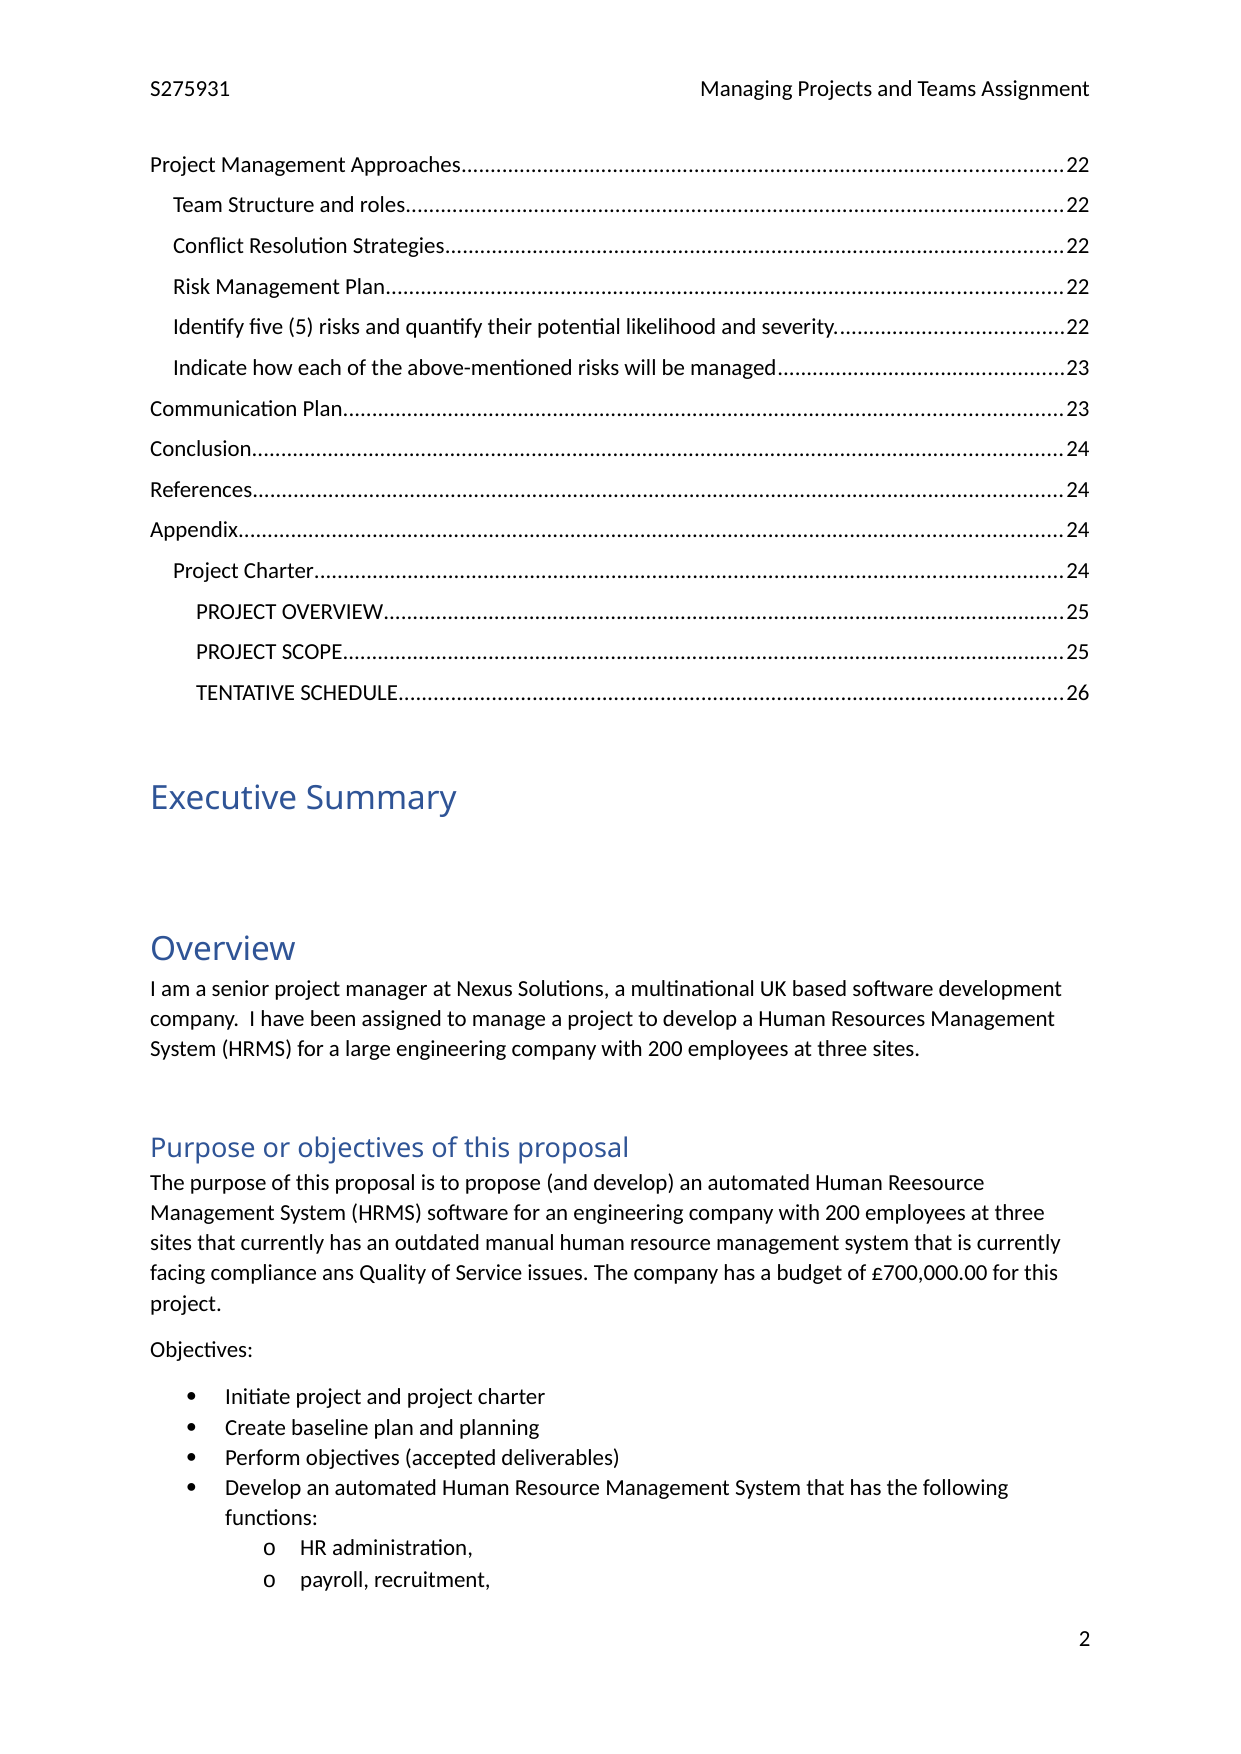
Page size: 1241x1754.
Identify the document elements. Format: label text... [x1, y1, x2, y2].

list Create baseline plan and planning [187, 1413, 1090, 1441]
list payroll, recruitment, [262, 1565, 1090, 1594]
subtitle Purpose or objectives of this proposal [150, 1128, 1090, 1165]
subtitle Executive Summary [150, 774, 1090, 819]
text The purpose of this proposal is to propose (and develop) an automated Human Reesource Management System (HRMS) software for an engineering company with 200 employees at three sites that currently has an outdated manual human resource management system that is currently facing compliance ans Quality of Service issues. The company has a budget of £700,000.00 for this project. [150, 1168, 1090, 1317]
list Develop an automated Human Resource Management System that has the following functions: [187, 1473, 1090, 1531]
text I am a senior project manager at Nexus Solutions, a multinational UK based software development company. I have been assigned to manage a project to develop a Human Resources Management System (HRMS) for a large engineering company with 200 employees at three sites. [150, 974, 1090, 1062]
list HR administration, [262, 1533, 1090, 1563]
list Perform objectives (accepted deliverables) [187, 1443, 1090, 1471]
list Initiate project and project charter [187, 1382, 1090, 1411]
text Objectives: [150, 1336, 1090, 1364]
subtitle Overview [150, 925, 1090, 970]
